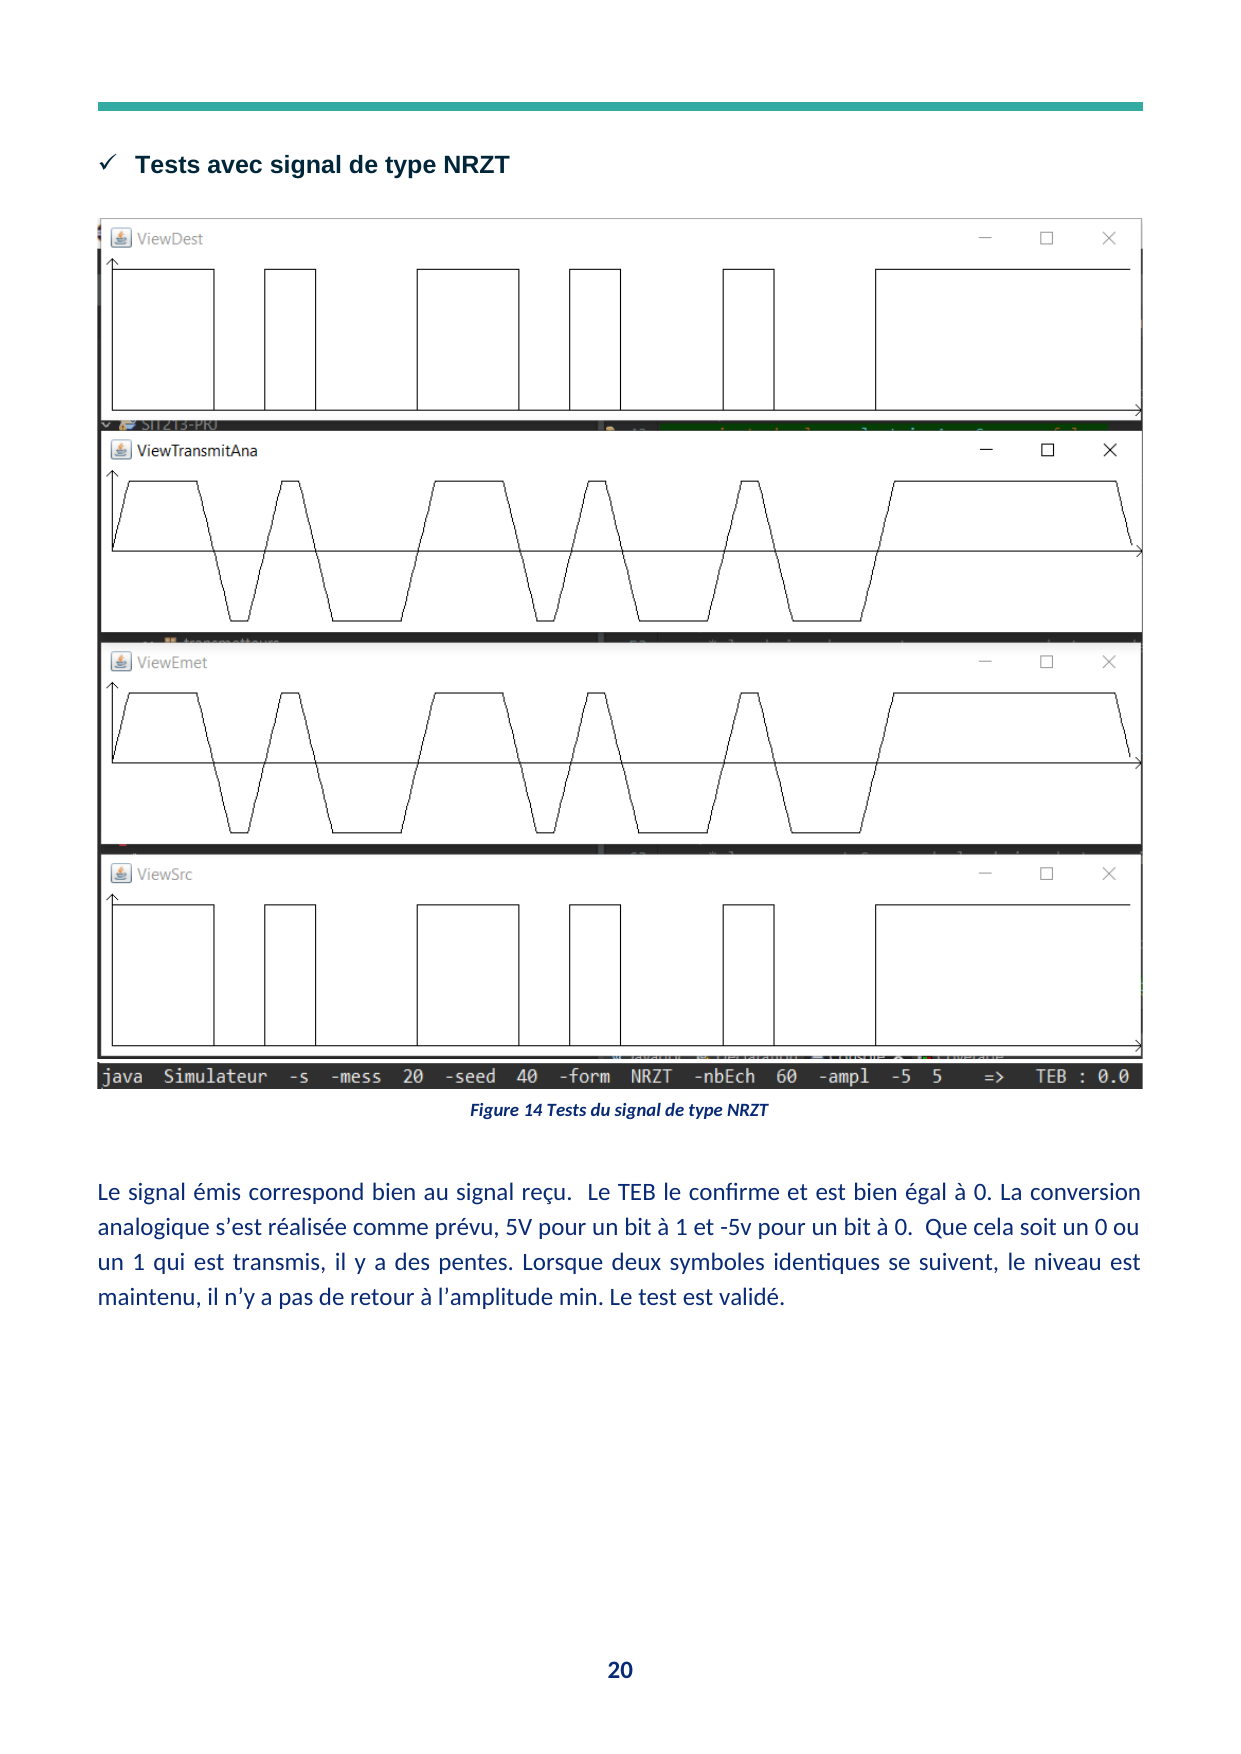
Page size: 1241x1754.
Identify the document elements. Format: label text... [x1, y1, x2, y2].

subtitle Tests avec signal de type NRZT [97, 150, 1143, 179]
text Le signal émis correspond bien au signal reçu. Le TEB le confirme et est bien égal à 0. La conversion analogique s’est réalisée comme prévu, 5V pour un bit à 1 et -5v pour un bit à 0. Que cela soit un 0 ou un 1 qui est transmis, il y a des pentes. Lorsque deux symboles identiques se suivent, le niveau est maintenu, il n’y a pas de retour à l’amplitude min. Le test est validé. [97, 1177, 1143, 1312]
picture [97, 1062, 1143, 1089]
text Figure 14 Tests du signal de type NRZT [97, 1098, 1143, 1121]
picture [97, 218, 1143, 1059]
